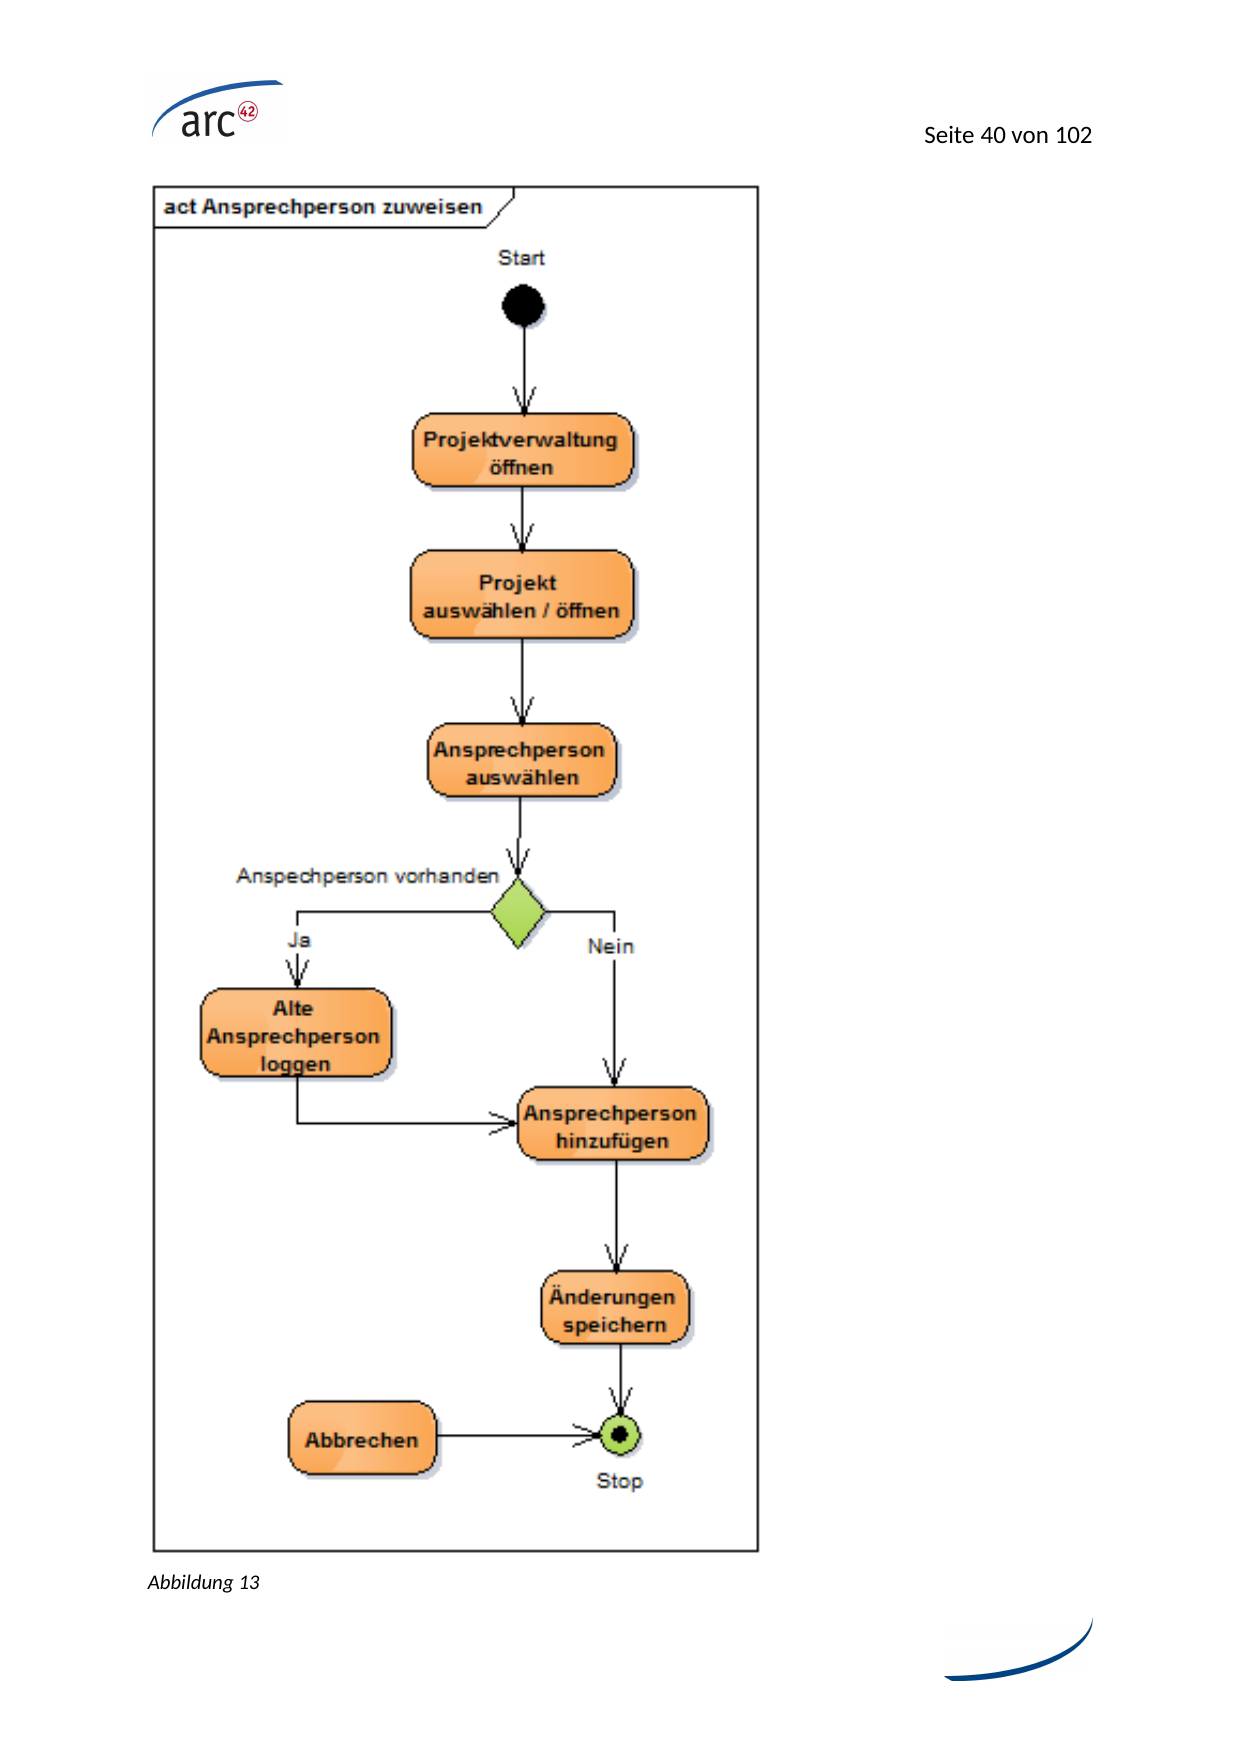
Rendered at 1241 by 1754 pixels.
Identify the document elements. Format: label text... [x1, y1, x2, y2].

picture [147, 180, 768, 1557]
picture [944, 1615, 1093, 1681]
picture [147, 73, 288, 144]
text Abbildung 13 [148, 1569, 1093, 1594]
